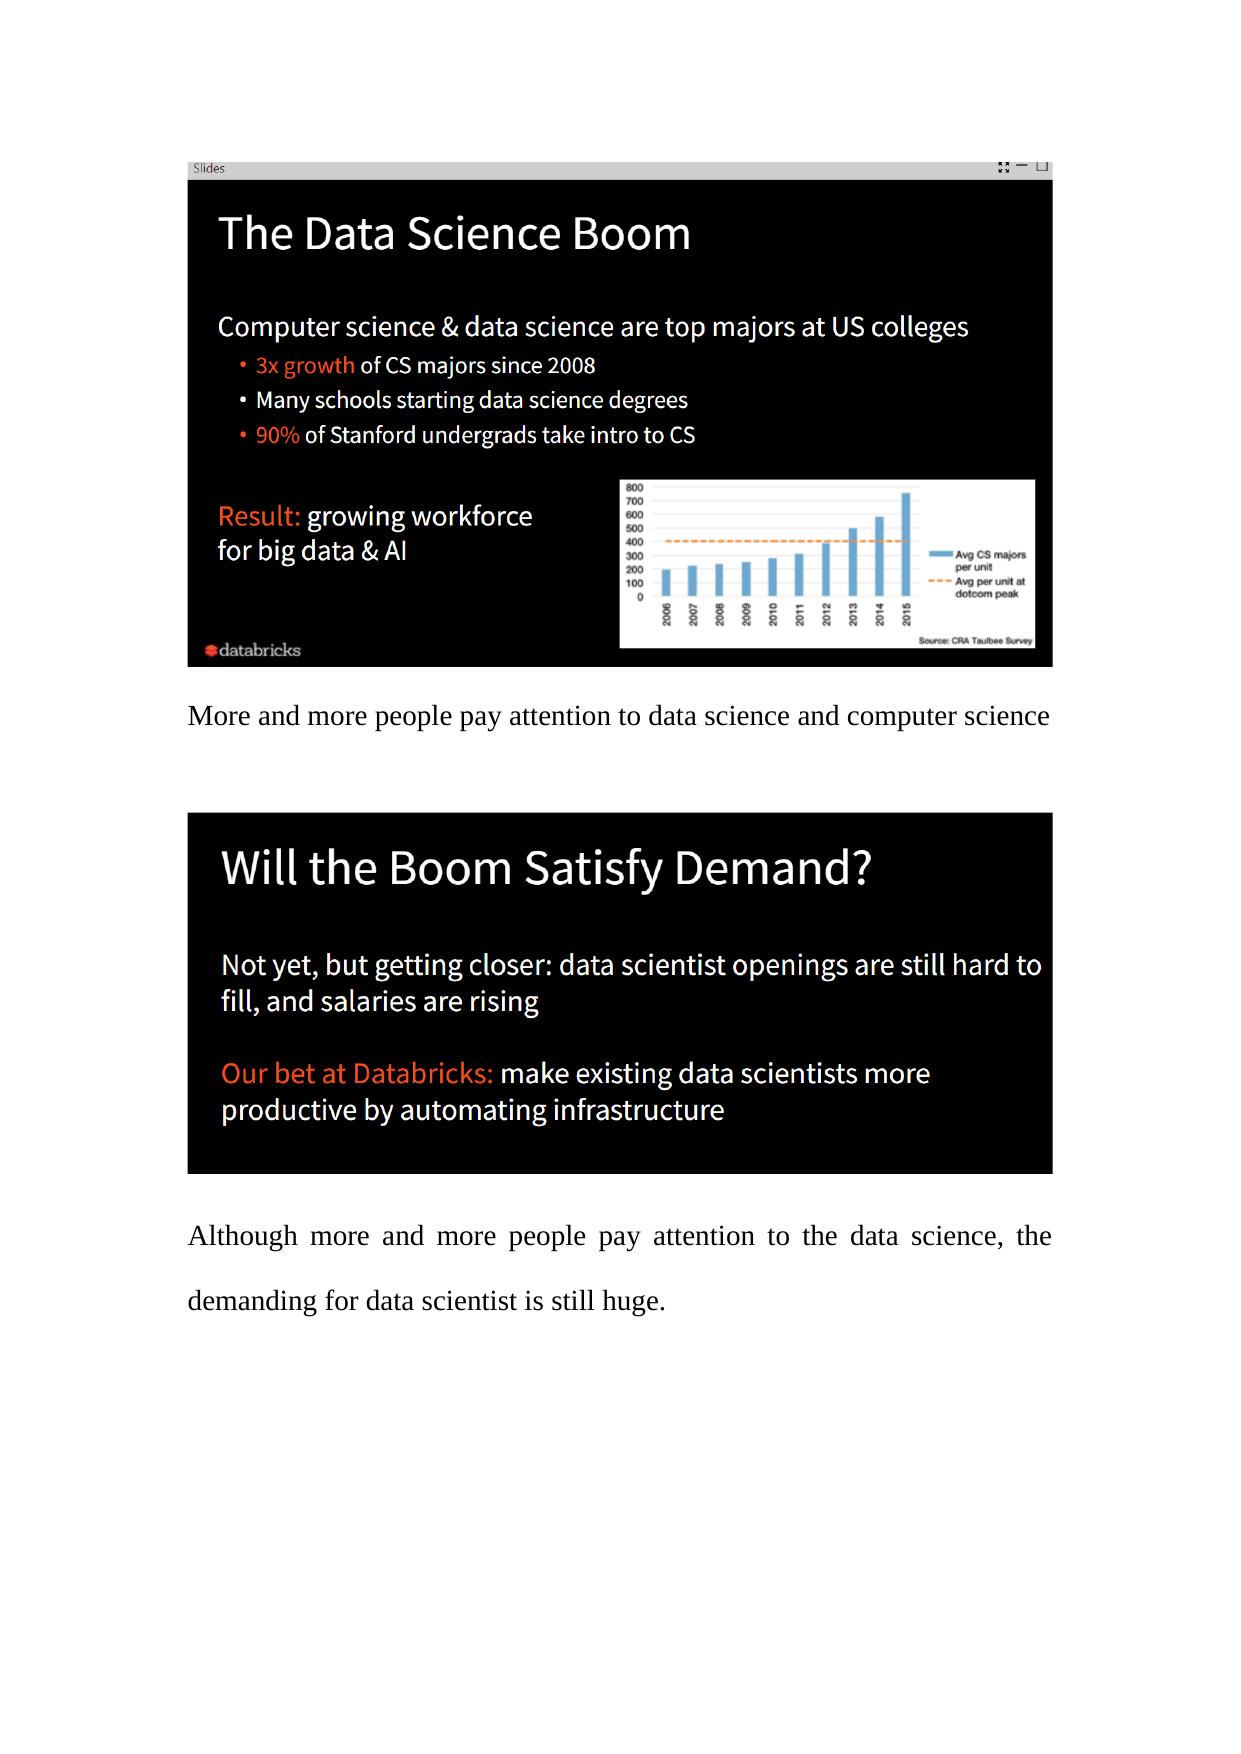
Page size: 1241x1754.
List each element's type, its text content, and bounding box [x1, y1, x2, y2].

text More and more people pay attention to data science and computer science [187, 682, 1053, 747]
text Although more and more people pay attention to the data science, the demanding for data scientist is still huge. [187, 1202, 1053, 1332]
picture [187, 812, 1053, 1174]
picture [187, 162, 1053, 667]
